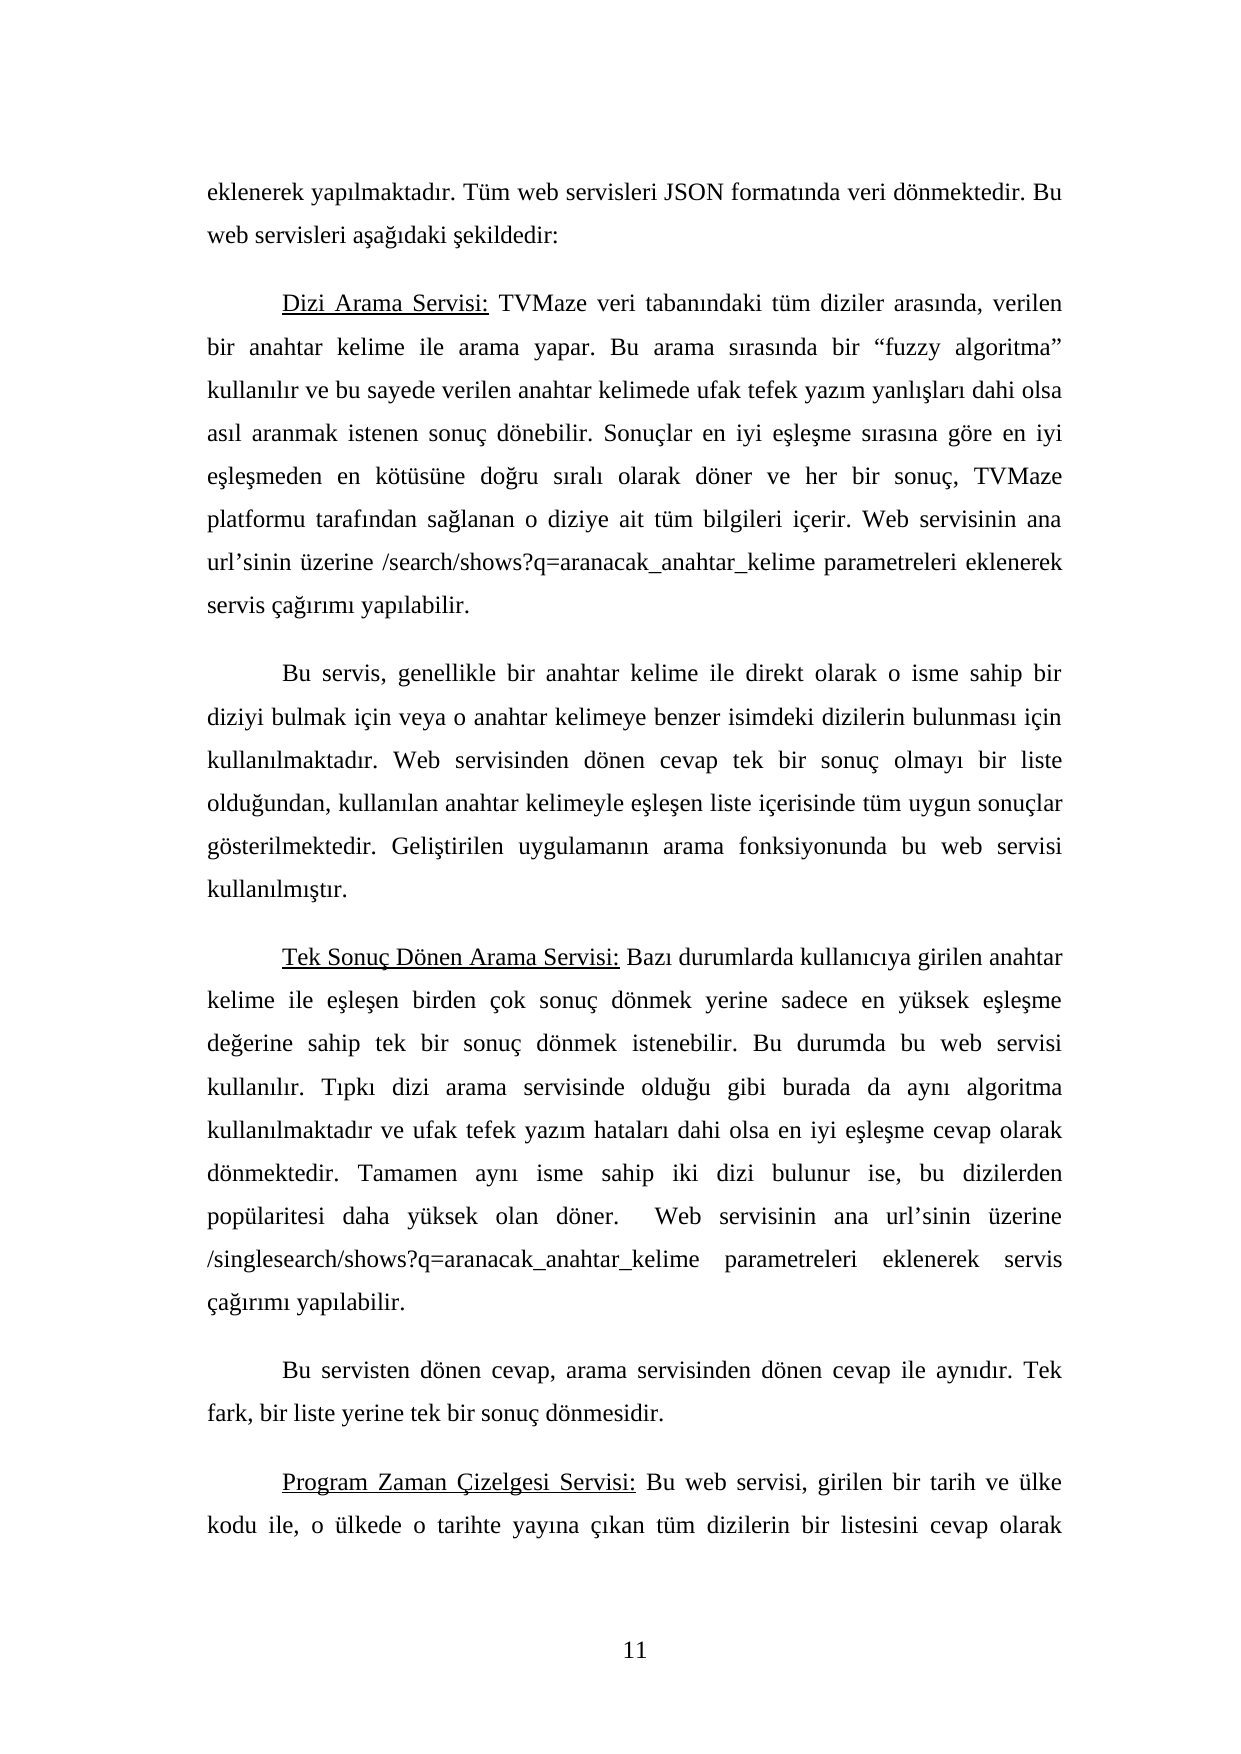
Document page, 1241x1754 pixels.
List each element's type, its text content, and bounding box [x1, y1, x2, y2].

text Dizi Arama Servisi: TVMaze veri tabanındaki tüm diziler arasında, verilen bir anahtar kelime ile arama yapar. Bu arama sırasında bir “fuzzy algoritma” kullanılır ve bu sayede verilen anahtar kelimede ufak tefek yazım yanlışları dahi olsa asıl aranmak istenen sonuç dönebilir. Sonuçlar en iyi eşleşme sırasına göre en iyi eşleşmeden en kötüsüne doğru sıralı olarak döner ve her bir sonuç, TVMaze platformu tarafından sağlanan o diziye ait tüm bilgileri içerir. Web servisinin ana url’sinin üzerine /search/shows?q=aranacak_anahtar_kelime parametreleri eklenerek servis çağırımı yapılabilir. [207, 288, 1063, 619]
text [207, 177, 1063, 249]
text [207, 1467, 1063, 1538]
text Bu servis, genellikle bir anahtar kelime ile direkt olarak o isme sahip bir diziyi bulmak için veya o anahtar kelimeye benzer isimdeki dizilerin bulunması için kullanılmaktadır. Web servisinden dönen cevap tek bir sonuç olmayı bir liste olduğundan, kullanılan anahtar kelimeyle eşleşen liste içerisinde tüm uygun sonuçlar gösterilmektedir. Geliştirilen uygulamanın arama fonksiyonunda bu web servisi kullanılmıştır. [207, 658, 1063, 903]
text Tek Sonuç Dönen Arama Servisi: Bazı durumlarda kullanıcıya girilen anahtar kelime ile eşleşen birden çok sonuç dönmek yerine sadece en yüksek eşleşme değerine sahip tek bir sonuç dönmek istenebilir. Bu durumda bu web servisi kullanılır. Tıpkı dizi arama servisinde olduğu gibi burada da aynı algoritma kullanılmaktadır ve ufak tefek yazım hataları dahi olsa en iyi eşleşme cevap olarak dönmektedir. Tamamen aynı isme sahip iki dizi bulunur ise, bu dizilerden popülaritesi daha yüksek olan döner. Web servisinin ana url’sinin üzerine /singlesearch/shows?q=aranacak_anahtar_kelime parametreleri eklenerek servis çağırımı yapılabilir. [207, 942, 1063, 1316]
text Bu servisten dönen cevap, arama servisinden dönen cevap ile aynıdır. Tek fark, bir liste yerine tek bir sonuç dönmesidir. [207, 1355, 1063, 1427]
